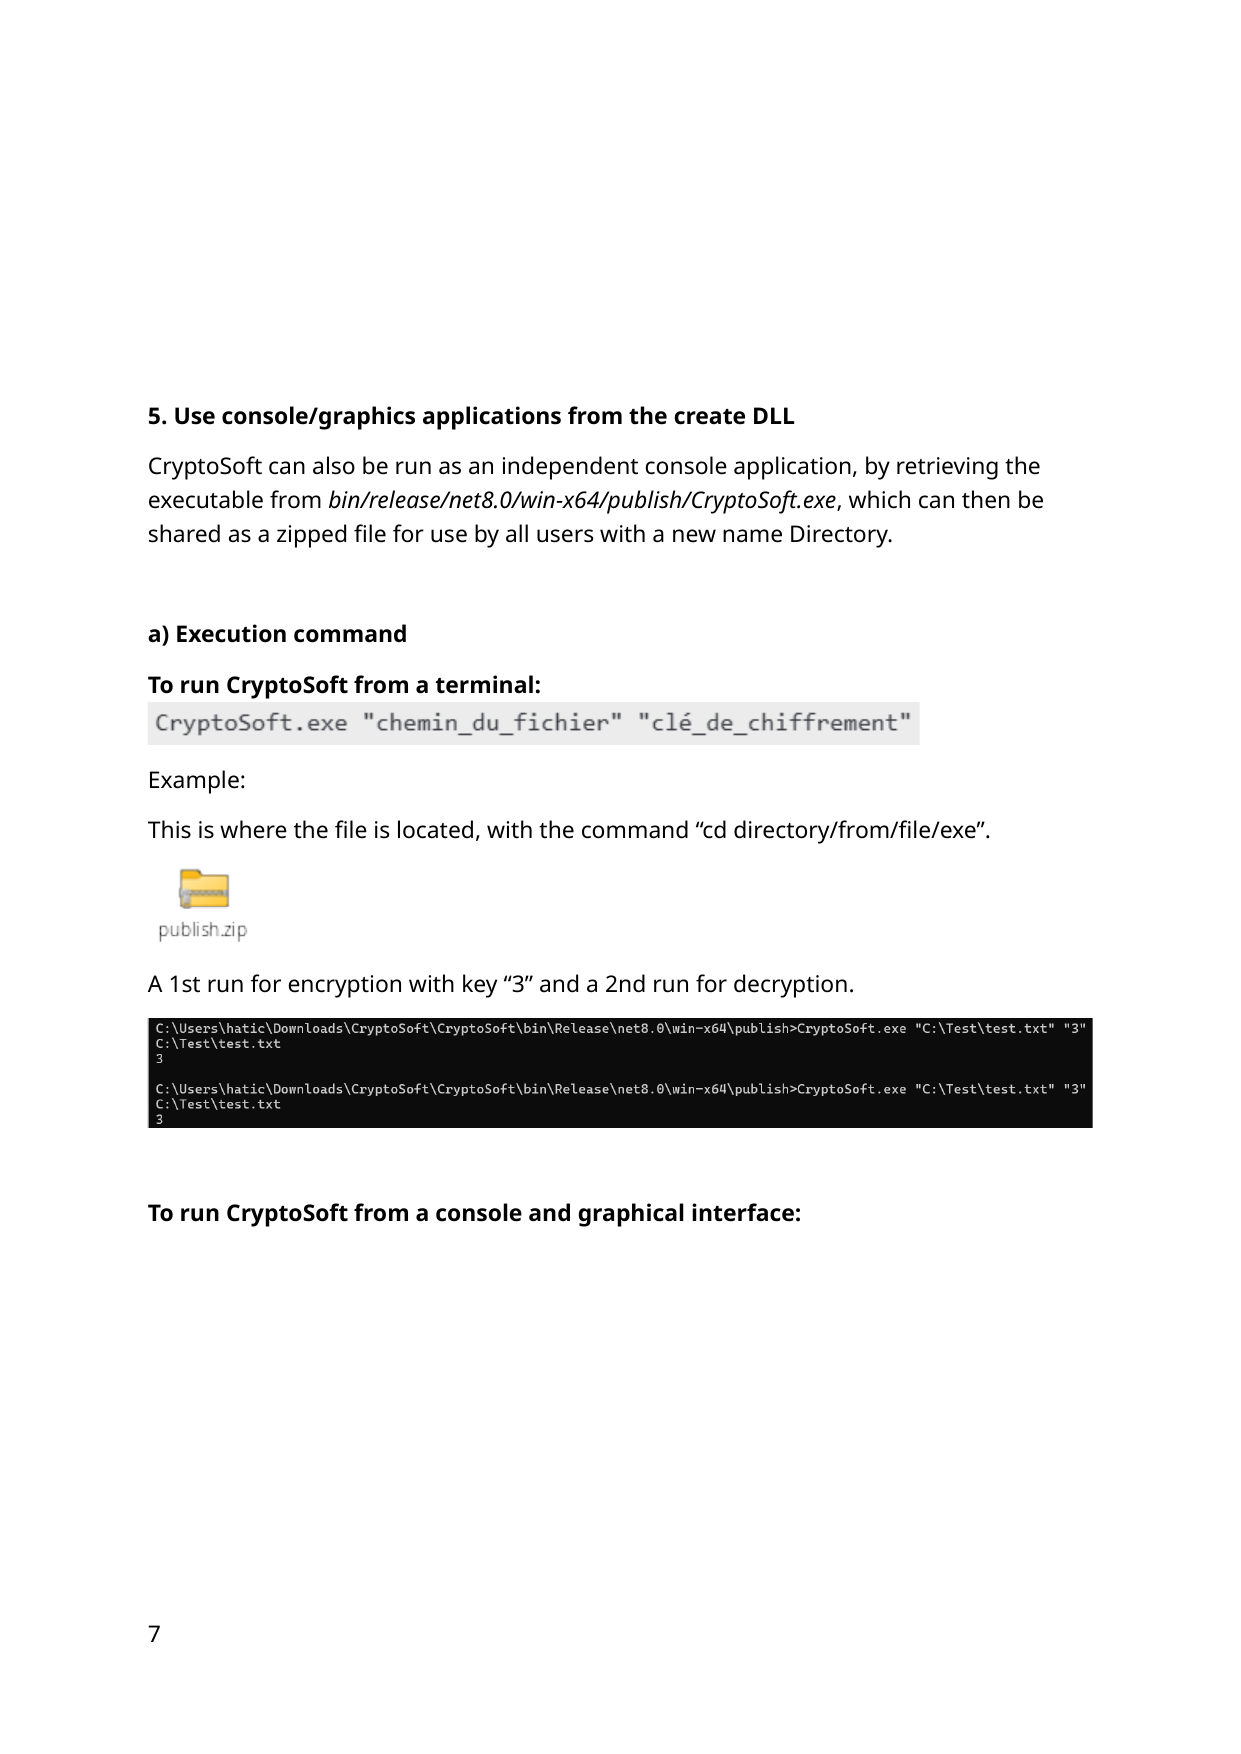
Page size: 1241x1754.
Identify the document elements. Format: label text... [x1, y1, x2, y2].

picture [147, 1018, 1093, 1128]
picture [147, 702, 920, 745]
text CryptoSoft can also be run as an independent console application, by retrieving the executable from bin/release/net8.0/win-x64/publish/CryptoSoft.exe, which can then be shared as a zipped file for use by all users with a new name Directory. [148, 450, 1093, 549]
text This is where the file is located, with the command “cd directory/from/file/exe”. [148, 814, 1093, 846]
text 5. Use console/graphics applications from the create DLL [148, 400, 1093, 431]
text a) Execution command [148, 618, 1093, 650]
text Example: [148, 764, 1093, 795]
text To run CryptoSoft from a console and graphical interface: [148, 1197, 1093, 1228]
text A 1st run for encryption with key “3” and a 2nd run for decryption. [148, 968, 1093, 999]
